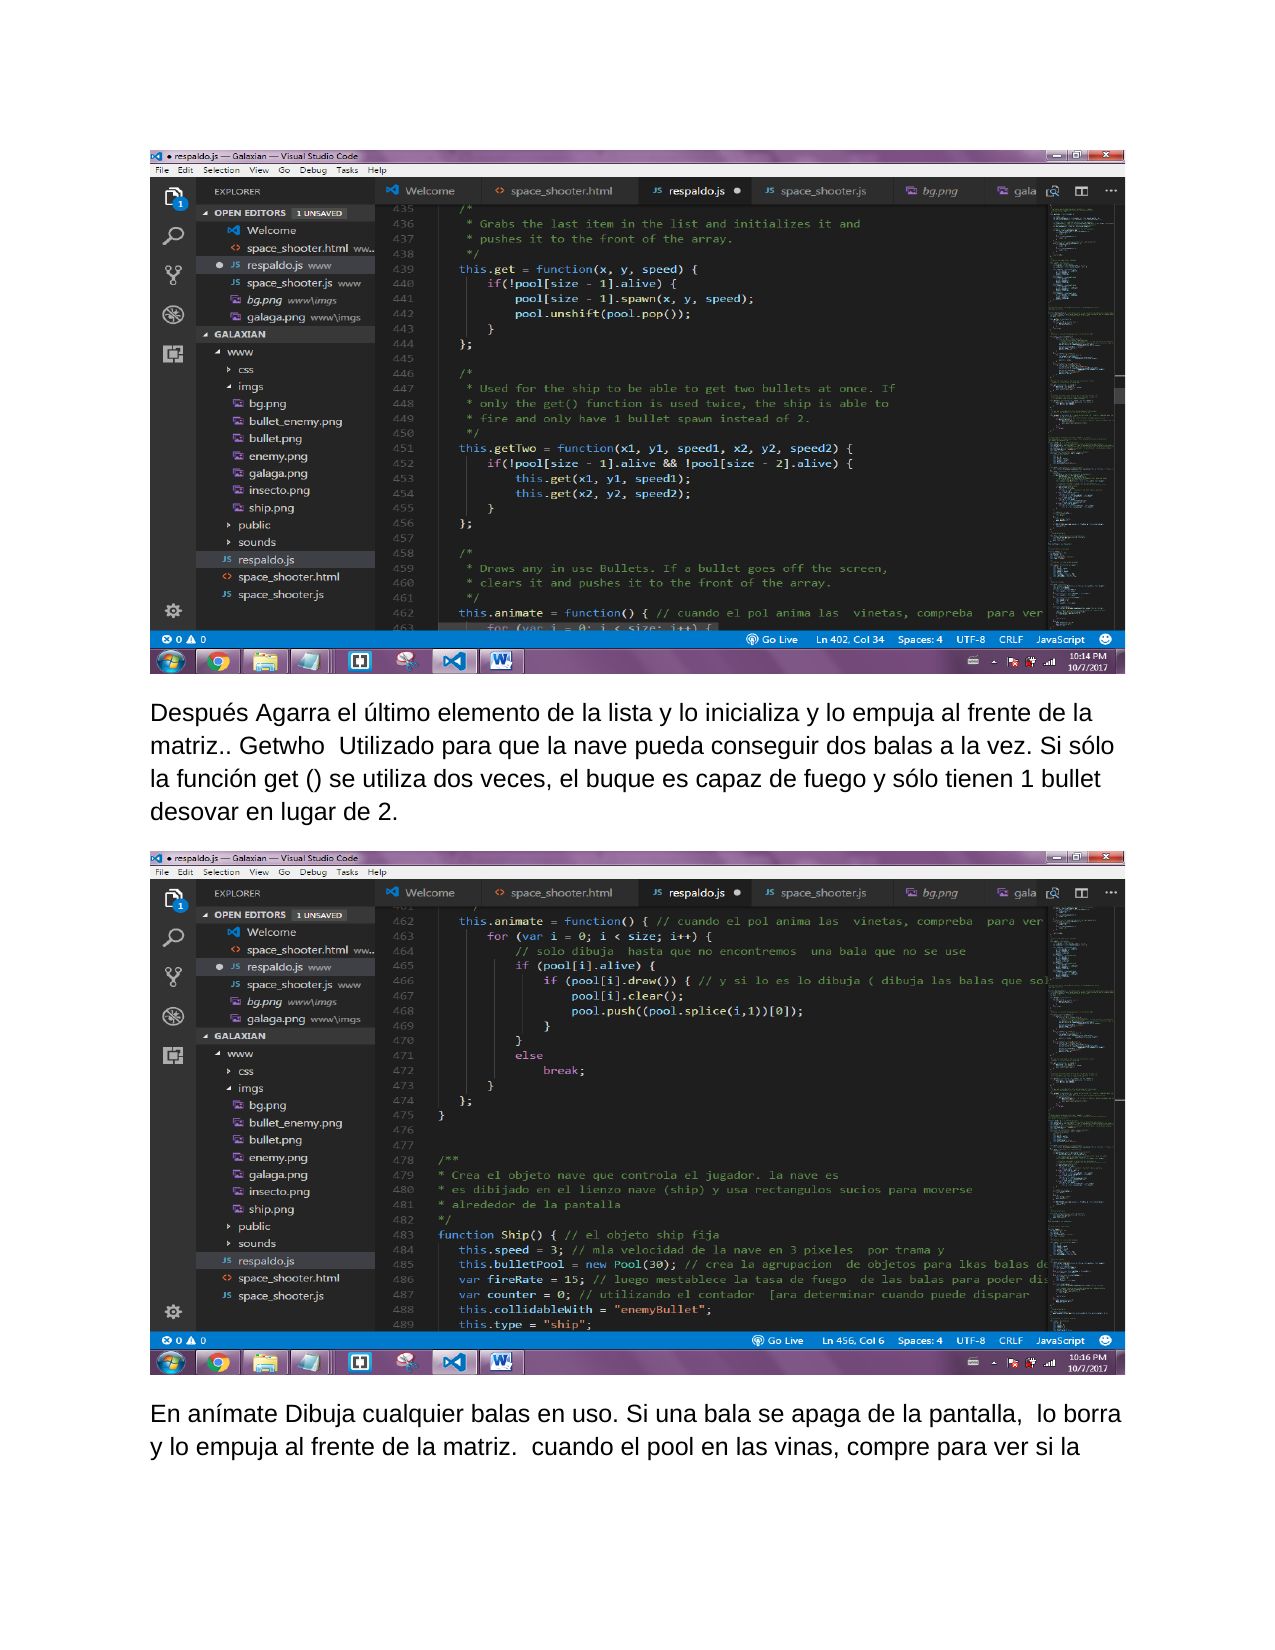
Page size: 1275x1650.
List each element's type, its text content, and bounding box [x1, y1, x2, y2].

text Después Agarra el último elemento de la lista y lo inicializa y lo empuja al frente de la matriz.. Getwho Utilizado para que la nave pueda conseguir dos balas a la vez. Si sólo la función get () se utiliza dos veces, el buque es capaz de fuego y sólo tienen 1 bullet desovar en lugar de 2. [150, 698, 1125, 826]
picture [150, 150, 1126, 674]
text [150, 1399, 1125, 1461]
picture [150, 851, 1126, 1375]
